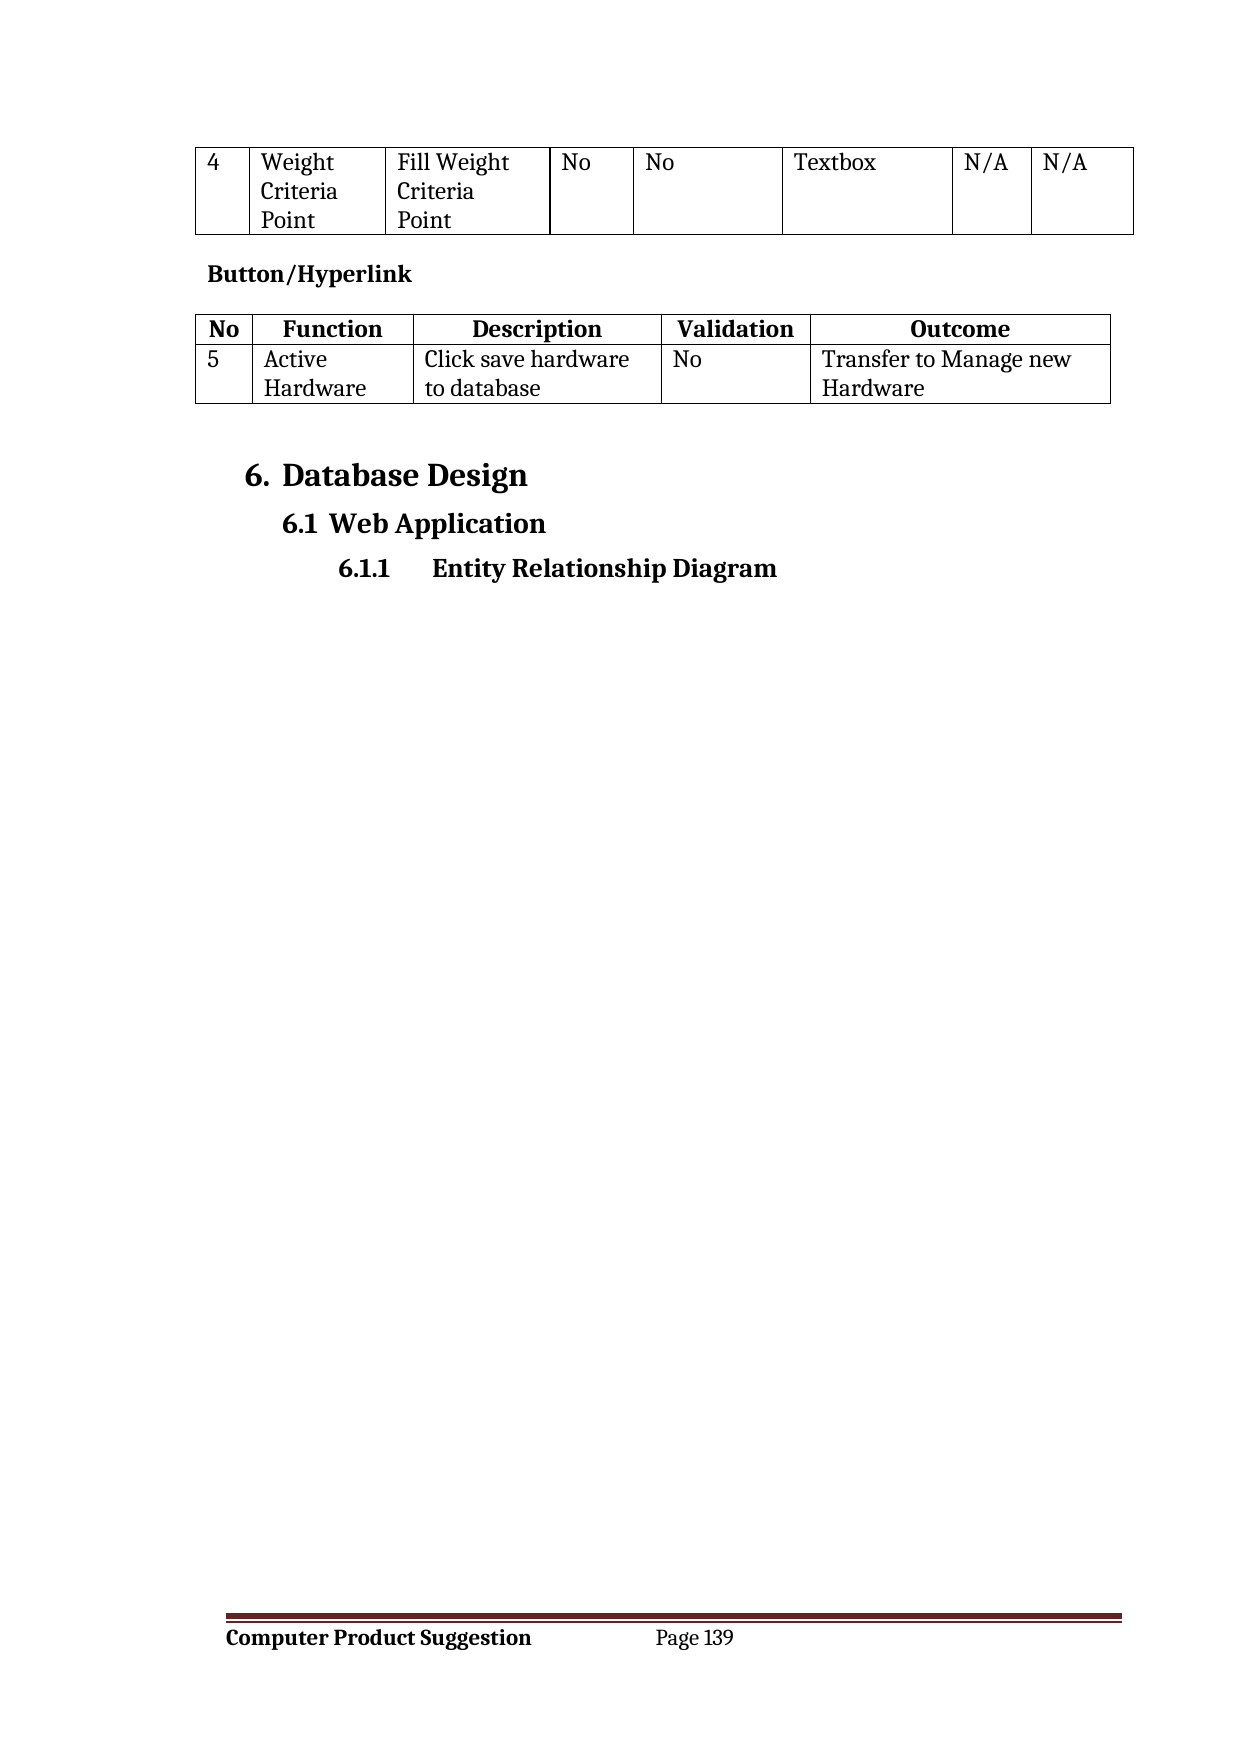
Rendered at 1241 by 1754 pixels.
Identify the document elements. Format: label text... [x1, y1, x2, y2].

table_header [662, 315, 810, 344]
subtitle Web Application [282, 507, 1122, 541]
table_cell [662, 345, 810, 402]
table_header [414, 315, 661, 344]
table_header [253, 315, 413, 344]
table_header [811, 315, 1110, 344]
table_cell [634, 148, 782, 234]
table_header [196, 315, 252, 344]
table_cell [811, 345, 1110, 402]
subtitle Entity Relationship Diagram [338, 553, 1122, 584]
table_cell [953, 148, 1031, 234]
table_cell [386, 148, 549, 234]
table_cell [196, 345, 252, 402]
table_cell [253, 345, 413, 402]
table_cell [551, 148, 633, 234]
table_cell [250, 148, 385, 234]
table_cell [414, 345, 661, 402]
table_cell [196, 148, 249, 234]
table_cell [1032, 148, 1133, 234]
text Button/Hyperlink [207, 260, 1122, 289]
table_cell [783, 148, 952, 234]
subtitle Database Design [244, 457, 1122, 495]
